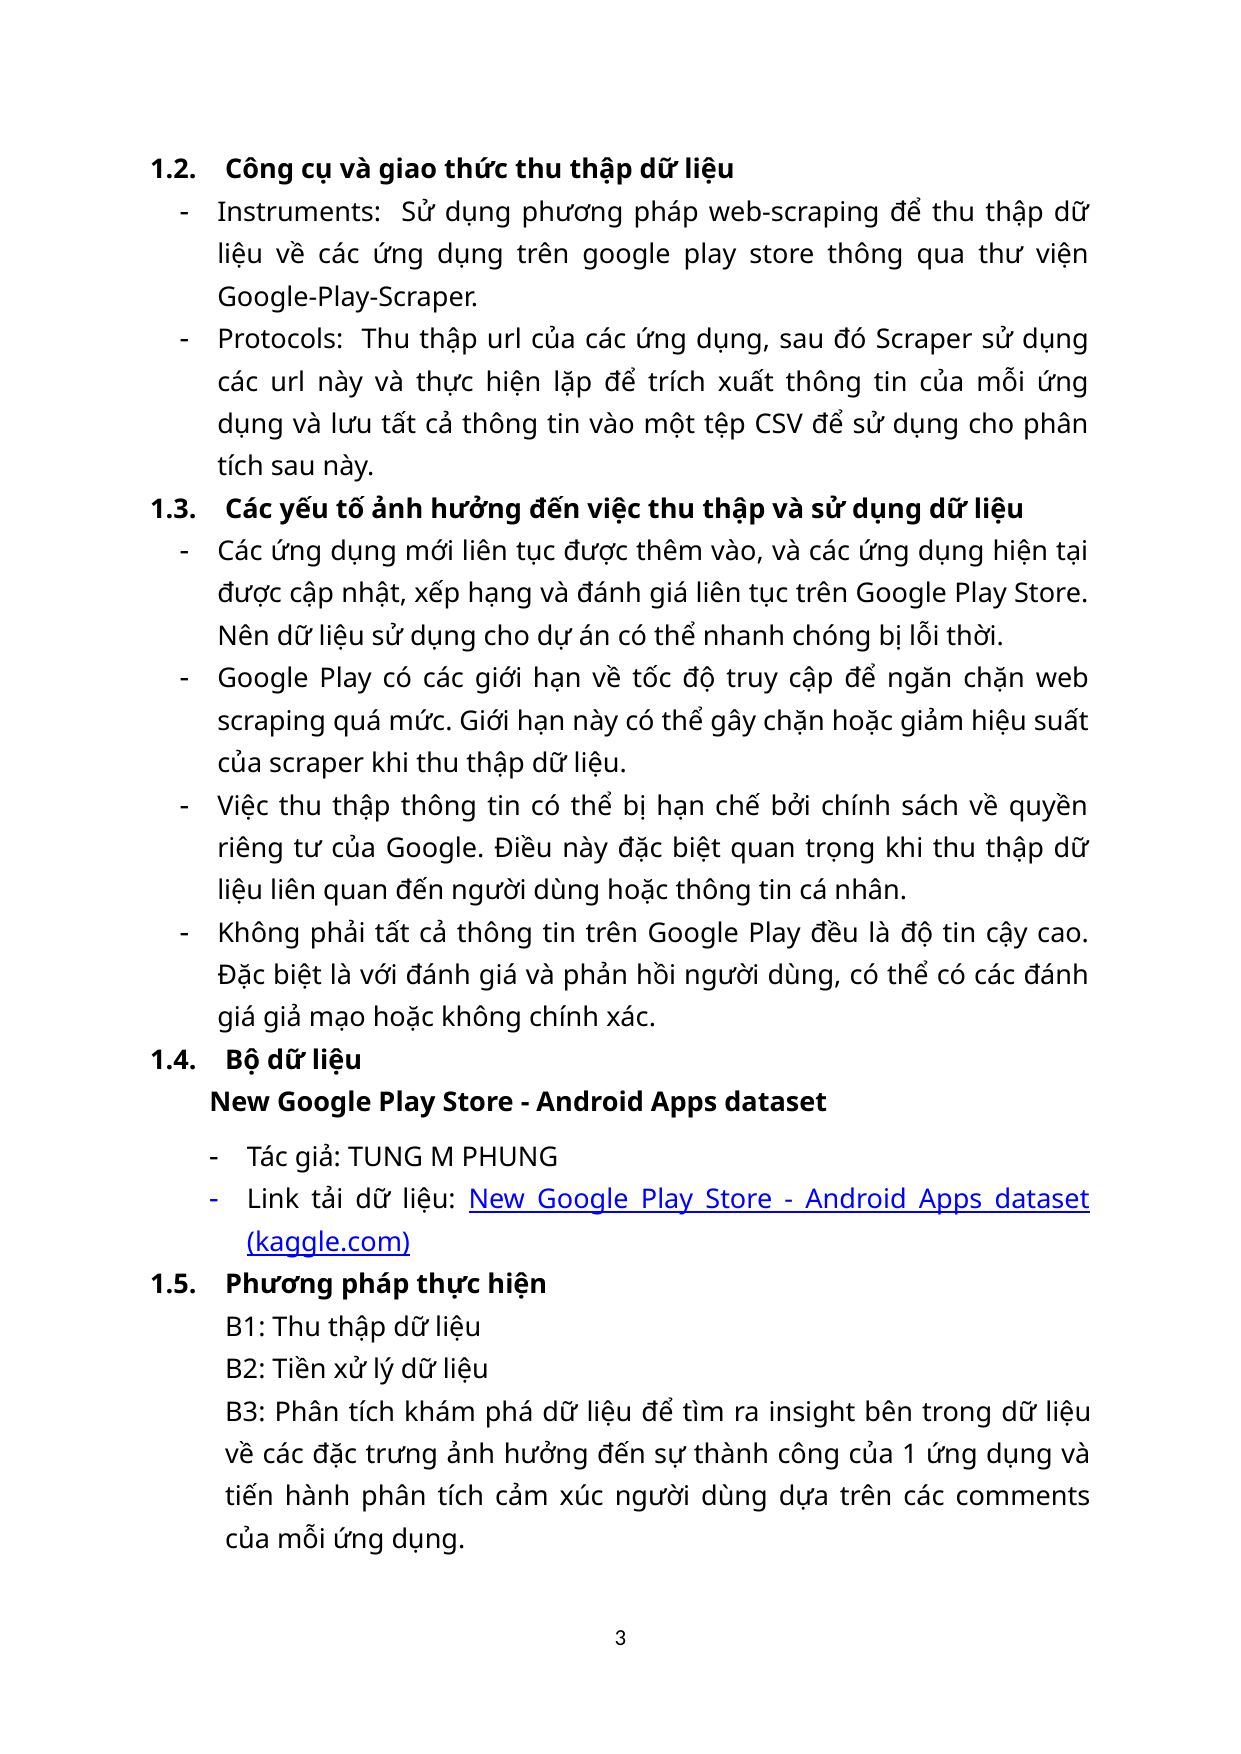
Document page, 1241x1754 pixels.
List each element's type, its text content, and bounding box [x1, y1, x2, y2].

list Protocols: Thu thập url của các ứng dụng, sau đó Scraper sử dụng các url này và thực hiện lặp để trích xuất thông tin của mỗi ứng dụng và lưu tất cả thông tin vào một tệp CSV để sử dụng cho phân tích sau này. [179, 319, 1090, 484]
list Tác giả: TUNG M PHUNG [209, 1138, 1090, 1174]
text B2: Tiền xử lý dữ liệu [225, 1349, 1092, 1386]
list Phương pháp thực hiện [150, 1265, 1090, 1302]
list Các ứng dụng mới liên tục được thêm vào, và các ứng dụng hiện tại được cập nhật, xếp hạng và đánh giá liên tục trên Google Play Store. Nên dữ liệu sử dụng cho dự án có thể nhanh chóng bị lỗi thời. [179, 532, 1090, 653]
list Việc thu thập thông tin có thể bị hạn chế bởi chính sách về quyền riêng tư của Google. Điều này đặc biệt quan trọng khi thu thập dữ liệu liên quan đến người dùng hoặc thông tin cá nhân. [179, 786, 1090, 908]
text B3: Phân tích khám phá dữ liệu để tìm ra insight bên trong dữ liệu về các đặc trưng ảnh hưởng đến sự thành công của 1 ứng dụng và tiến hành phân tích cảm xúc người dùng dựa trên các comments của mỗi ứng dụng. [225, 1392, 1092, 1556]
list Bộ dữ liệu [150, 1040, 1090, 1077]
list Link tải dữ liệu: New Google Play Store - Android Apps dataset (kaggle.com) [209, 1180, 1090, 1259]
list Instruments: Sử dụng phương pháp web-scraping để thu thập dữ liệu về các ứng dụng trên google play store thông qua thư viện Google-Play-Scraper. [179, 192, 1090, 314]
list Không phải tất cả thông tin trên Google Play đều là độ tin cậy cao. Đặc biệt là với đánh giá và phản hồi người dùng, có thể có các đánh giá giả mạo hoặc không chính xác. [179, 913, 1090, 1035]
list Các yếu tố ảnh hưởng đến việc thu thập và sử dụng dữ liệu [150, 489, 1090, 526]
list Google Play có các giới hạn về tốc độ truy cập để ngăn chặn web scraping quá mức. Giới hạn này có thể gây chặn hoặc giảm hiệu suất của scraper khi thu thập dữ liệu. [179, 659, 1090, 780]
text B1: Thu thập dữ liệu [150, 1307, 1092, 1344]
list Công cụ và giao thức thu thập dữ liệu [150, 150, 1090, 187]
text New Google Play Store - Android Apps dataset [150, 1083, 1090, 1119]
